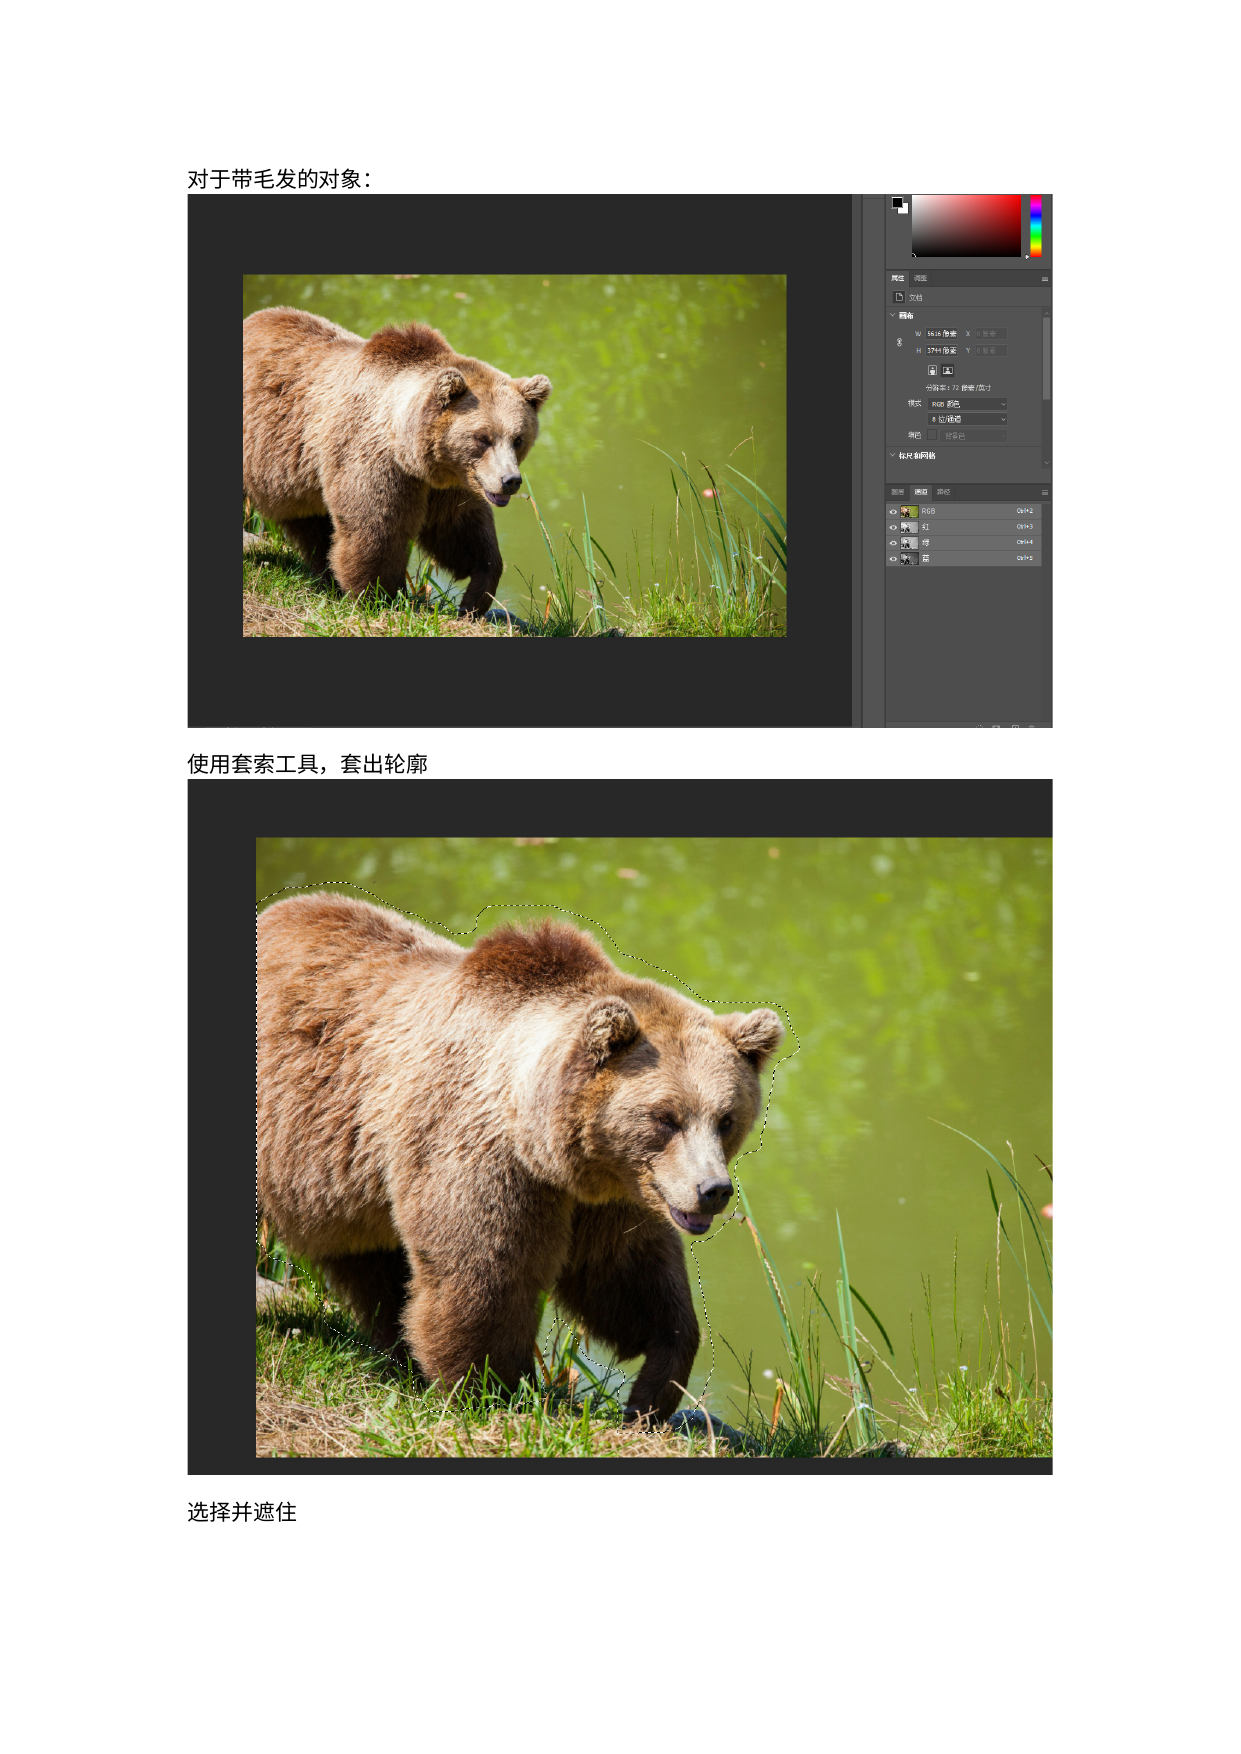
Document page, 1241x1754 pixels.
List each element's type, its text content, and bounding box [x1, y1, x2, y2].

text 选择并遮住 [187, 1494, 1053, 1527]
picture [187, 779, 1053, 1475]
text 对于带毛发的对象： [187, 162, 1053, 194]
text 使用套索工具，套出轮廓 [187, 747, 1053, 779]
picture [187, 194, 1053, 728]
